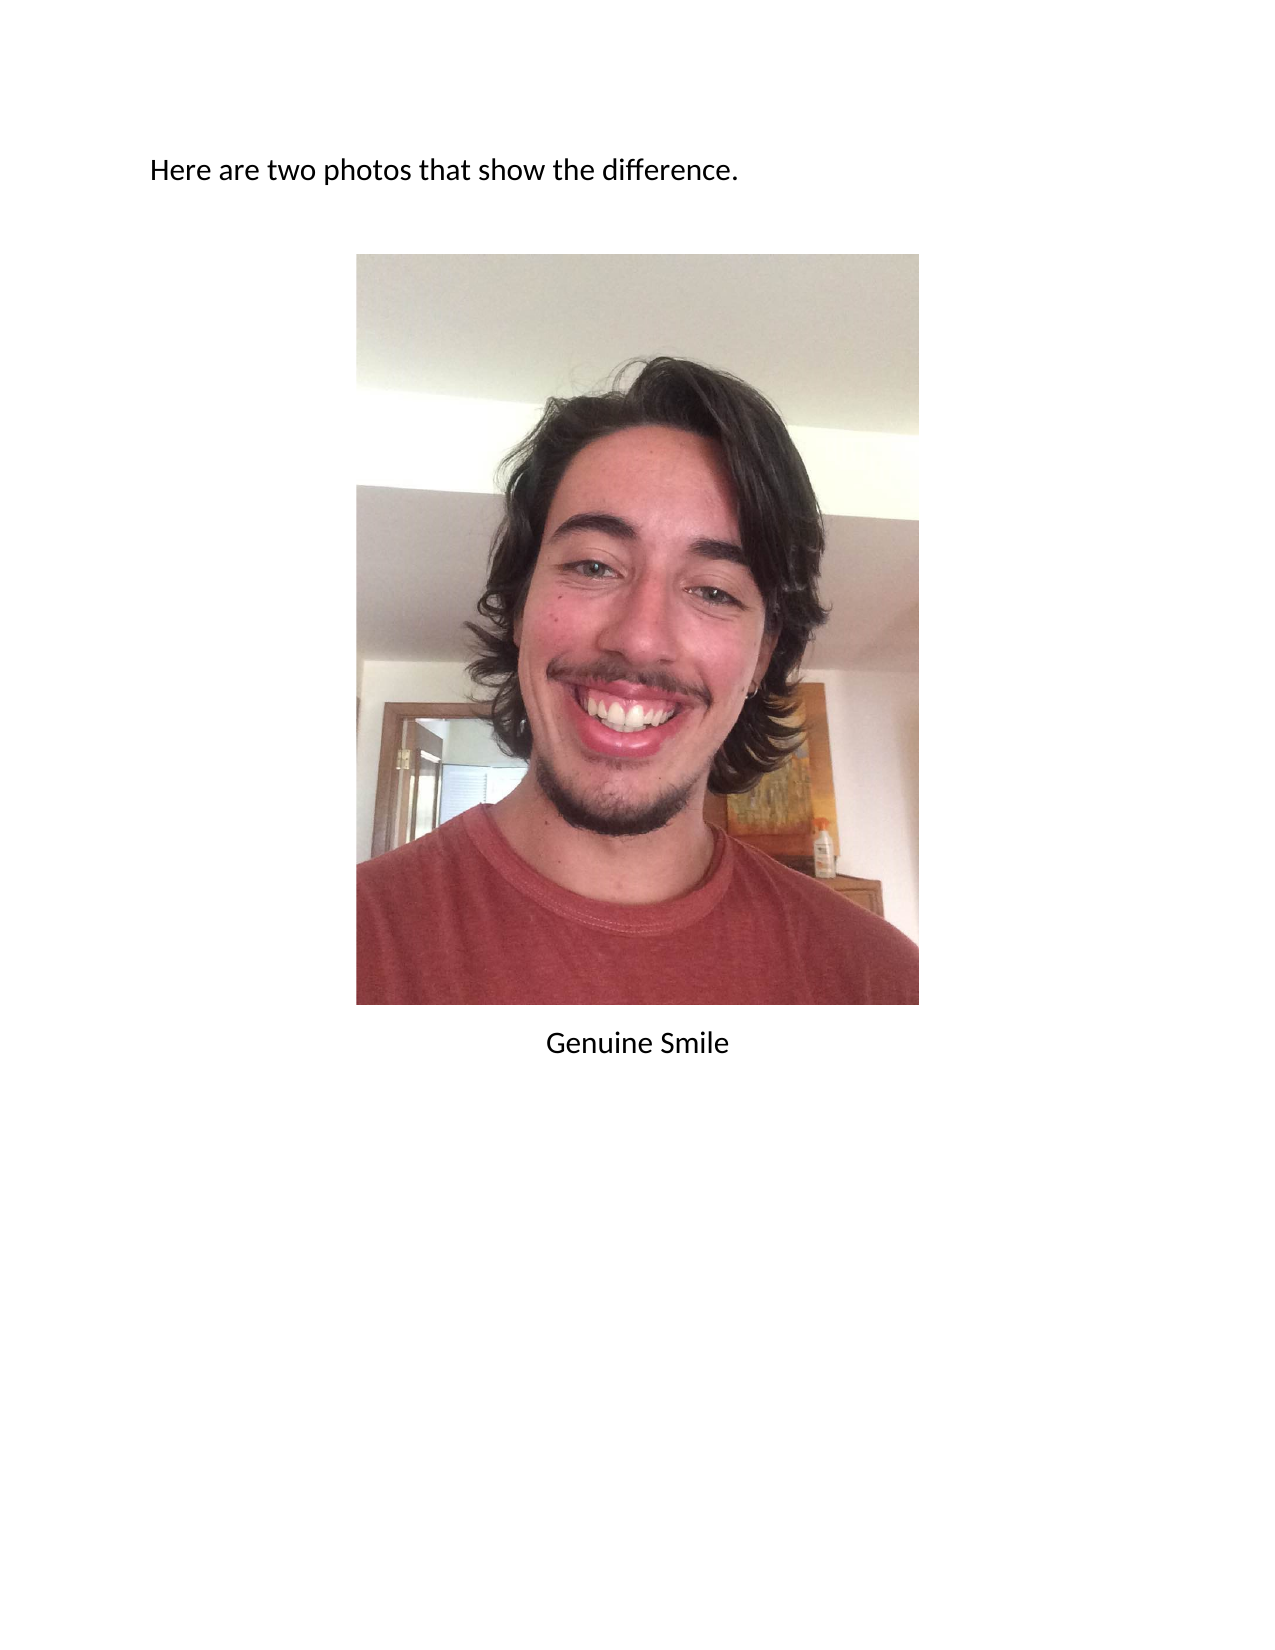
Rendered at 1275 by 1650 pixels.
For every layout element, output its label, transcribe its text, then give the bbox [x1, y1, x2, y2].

text Genuine Smile [150, 1023, 1125, 1062]
text Here are two photos that show the difference. [150, 150, 1125, 188]
